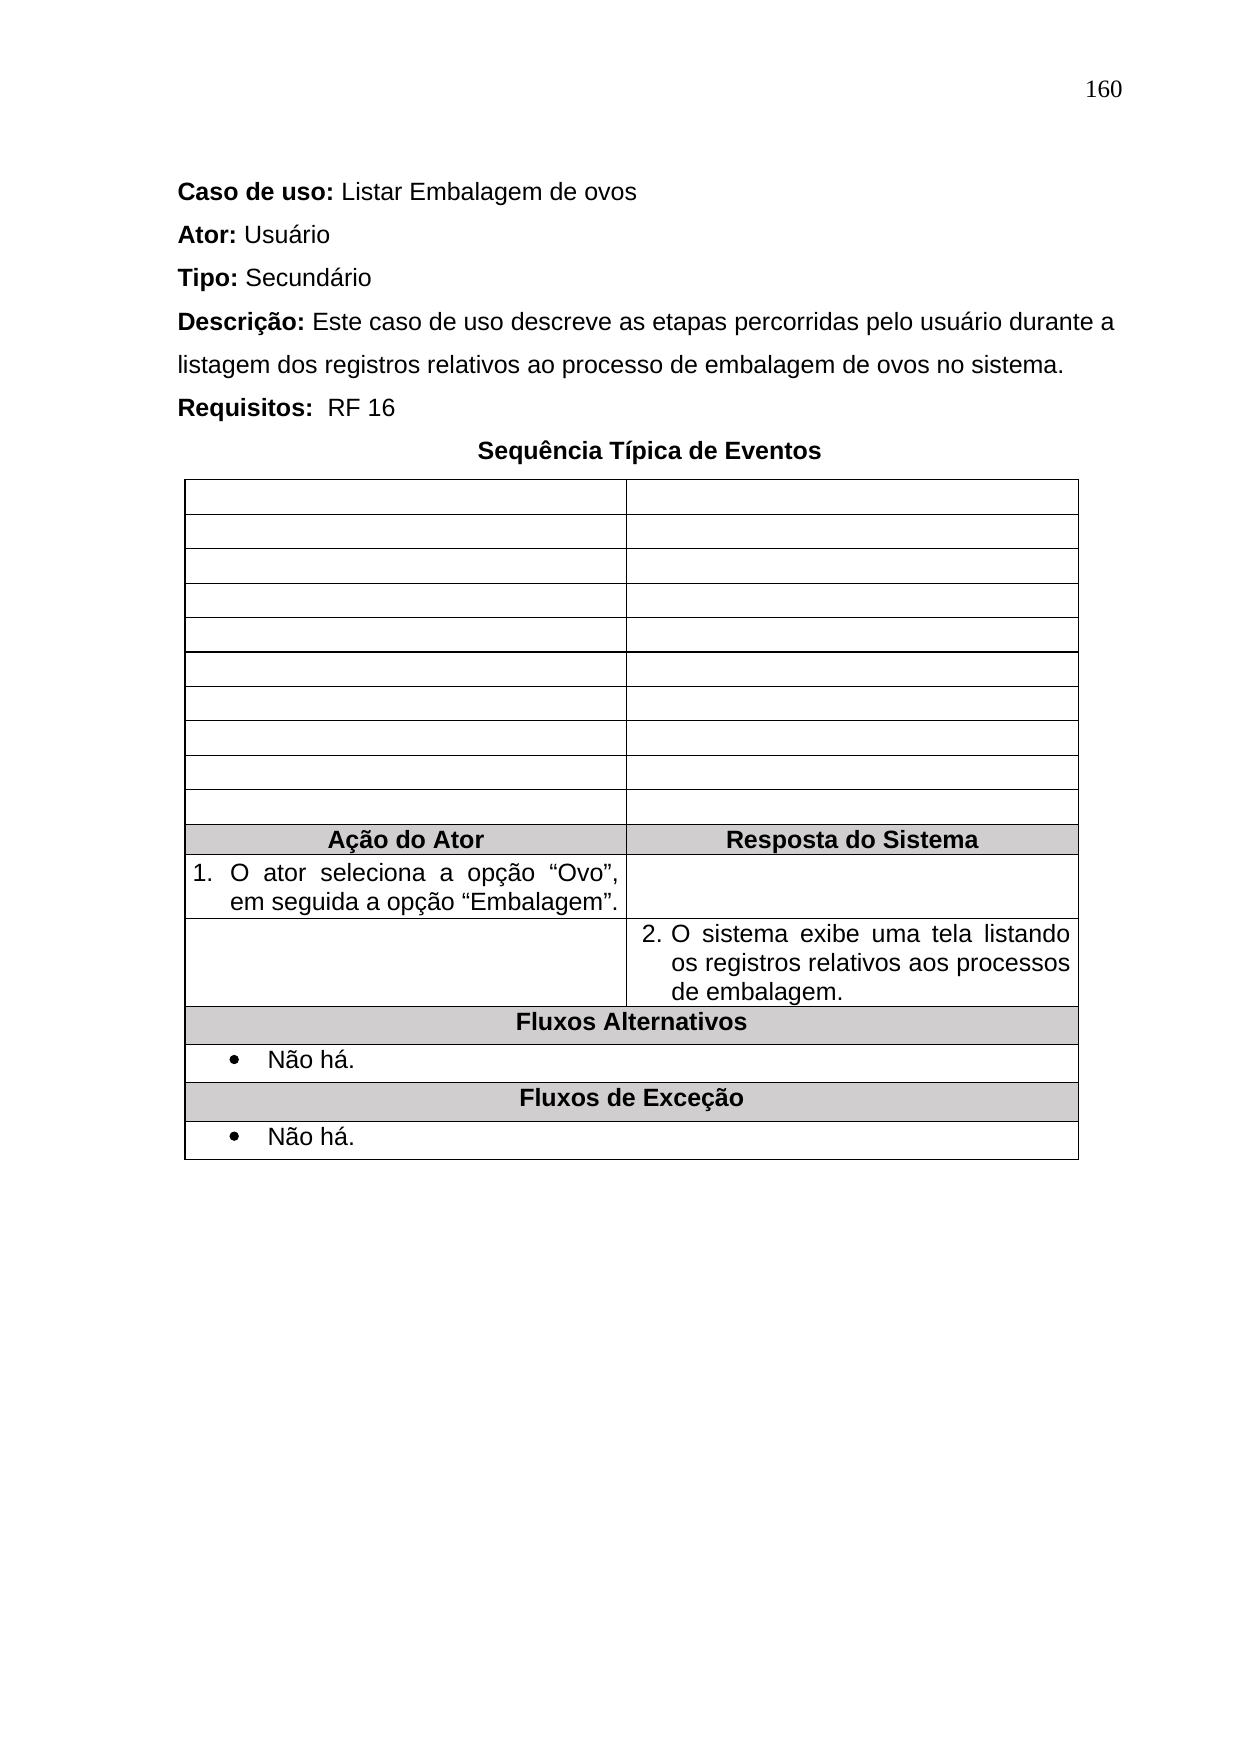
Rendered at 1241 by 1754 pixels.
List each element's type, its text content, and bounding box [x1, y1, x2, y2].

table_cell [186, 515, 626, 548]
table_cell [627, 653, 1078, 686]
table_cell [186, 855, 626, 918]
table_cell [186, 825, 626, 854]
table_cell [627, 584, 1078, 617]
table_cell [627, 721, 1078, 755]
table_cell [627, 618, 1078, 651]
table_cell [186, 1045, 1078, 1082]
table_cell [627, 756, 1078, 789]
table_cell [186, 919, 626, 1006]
text Sequência Típica de Eventos [177, 436, 1122, 465]
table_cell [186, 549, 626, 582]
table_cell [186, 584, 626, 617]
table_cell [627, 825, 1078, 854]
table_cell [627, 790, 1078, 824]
text Tipo: Secundário [177, 263, 1122, 292]
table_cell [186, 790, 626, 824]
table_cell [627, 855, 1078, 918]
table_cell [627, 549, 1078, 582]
text Requisitos: RF 16 [177, 393, 1122, 422]
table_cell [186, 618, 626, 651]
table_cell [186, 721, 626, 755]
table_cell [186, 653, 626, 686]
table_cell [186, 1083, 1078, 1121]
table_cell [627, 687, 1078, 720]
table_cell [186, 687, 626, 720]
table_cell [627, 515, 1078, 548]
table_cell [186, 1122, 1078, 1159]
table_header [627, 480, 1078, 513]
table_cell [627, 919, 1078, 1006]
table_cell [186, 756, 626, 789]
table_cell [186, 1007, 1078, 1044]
text Ator: Usuário [177, 220, 1122, 249]
text Caso de uso: Listar Embalagem de ovos [177, 177, 1122, 206]
text Descrição: Este caso de uso descreve as etapas percorridas pelo usuário durante a listagem dos registros relativos ao processo de embalagem de ovos no sistema. [177, 307, 1122, 378]
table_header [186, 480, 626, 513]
